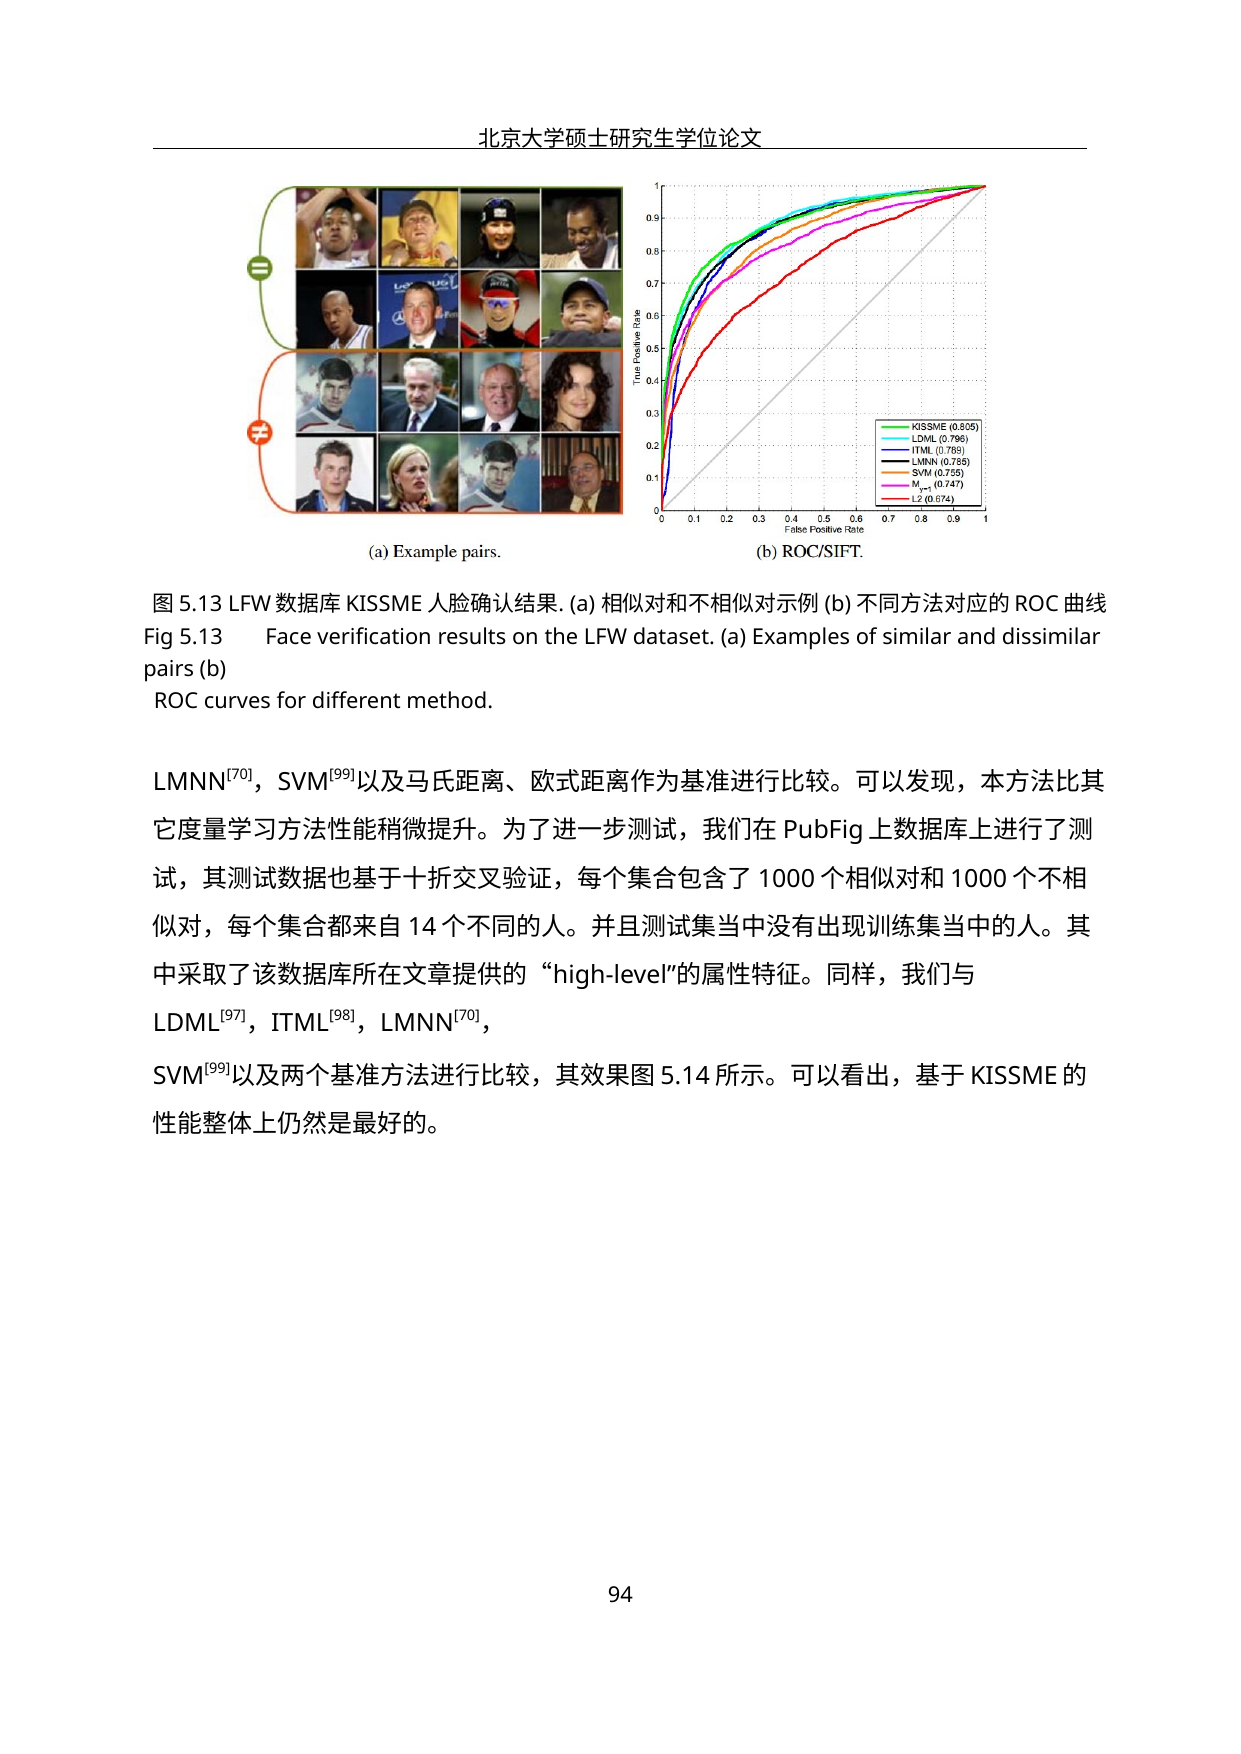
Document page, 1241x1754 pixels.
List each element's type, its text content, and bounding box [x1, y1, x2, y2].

picture [246, 175, 994, 563]
text SVM[99]以及两个基准方法进行比较，其效果图5.14所示。可以看出，基于KISSME的性能整体上仍然是最好的。 [153, 1056, 1107, 1140]
text LMNN[70]，SVM[99]以及马氏距离、欧式距离作为基准进行比较。可以发现，本方法比其它度量学习方法性能稍微提升。为了进一步测试，我们在PubFig上数据库上进行了测试，其测试数据也基于十折交叉验证，每个集合包含了1000个相似对和1000个不相似对，每个集合都来自14个不同的人。并且测试集当中没有出现训练集当中的人。其中采取了该数据库所在文章提供的“high-level”的属性特征。同样，我们与LDML[97]，ITML[98]，LMNN[70]， [153, 762, 1107, 1039]
text Fig 5.13 Face verification results on the LFW dataset. (a) Examples of similar and dissimilar pairs (b) [143, 621, 1107, 683]
text 图 5.13 LFW数据库KISSME人脸确认结果. (a) 相似对和不相似对示例 (b) 不同方法对应的ROC曲线 [152, 586, 1107, 618]
text ROC curves for different method. [153, 685, 1107, 715]
